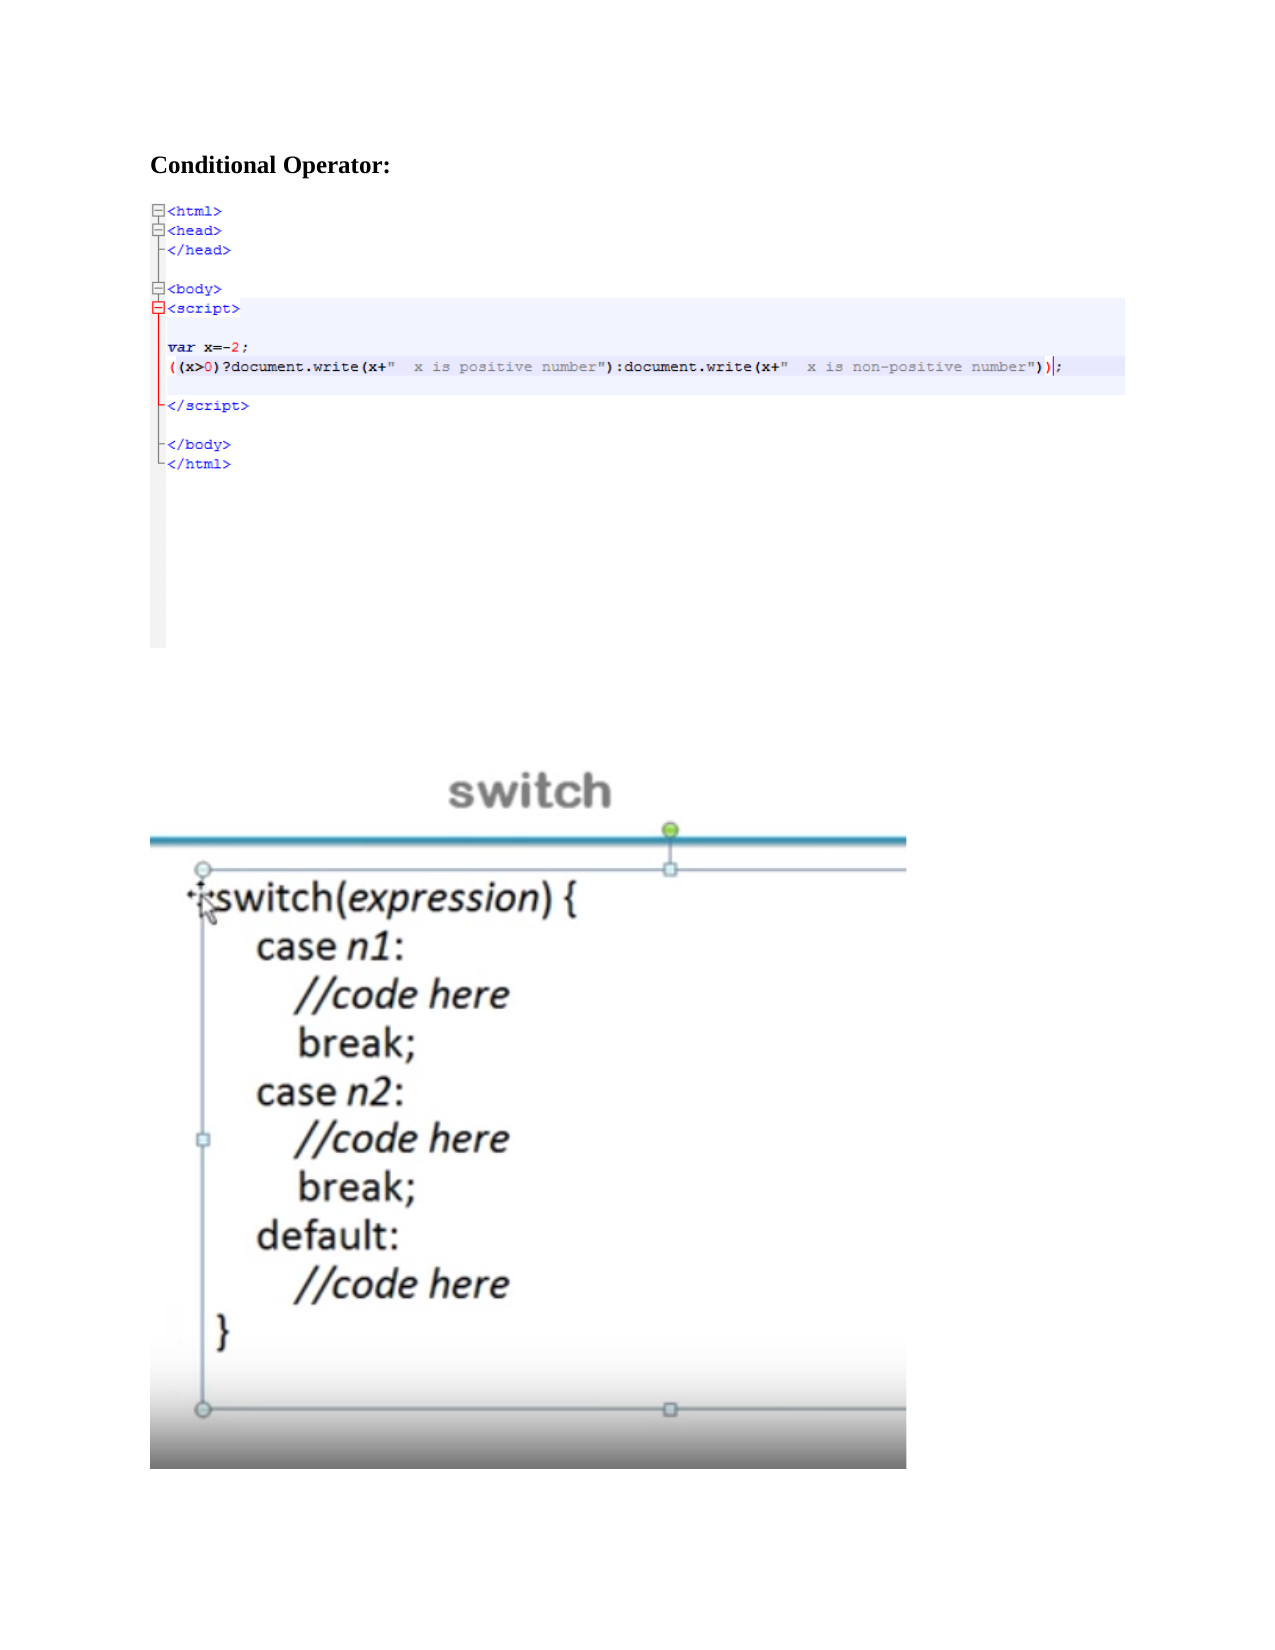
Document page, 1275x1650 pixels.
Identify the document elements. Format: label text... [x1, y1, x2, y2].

text Conditional Operator: [150, 150, 1125, 179]
picture [150, 726, 907, 1469]
picture [150, 203, 1125, 648]
